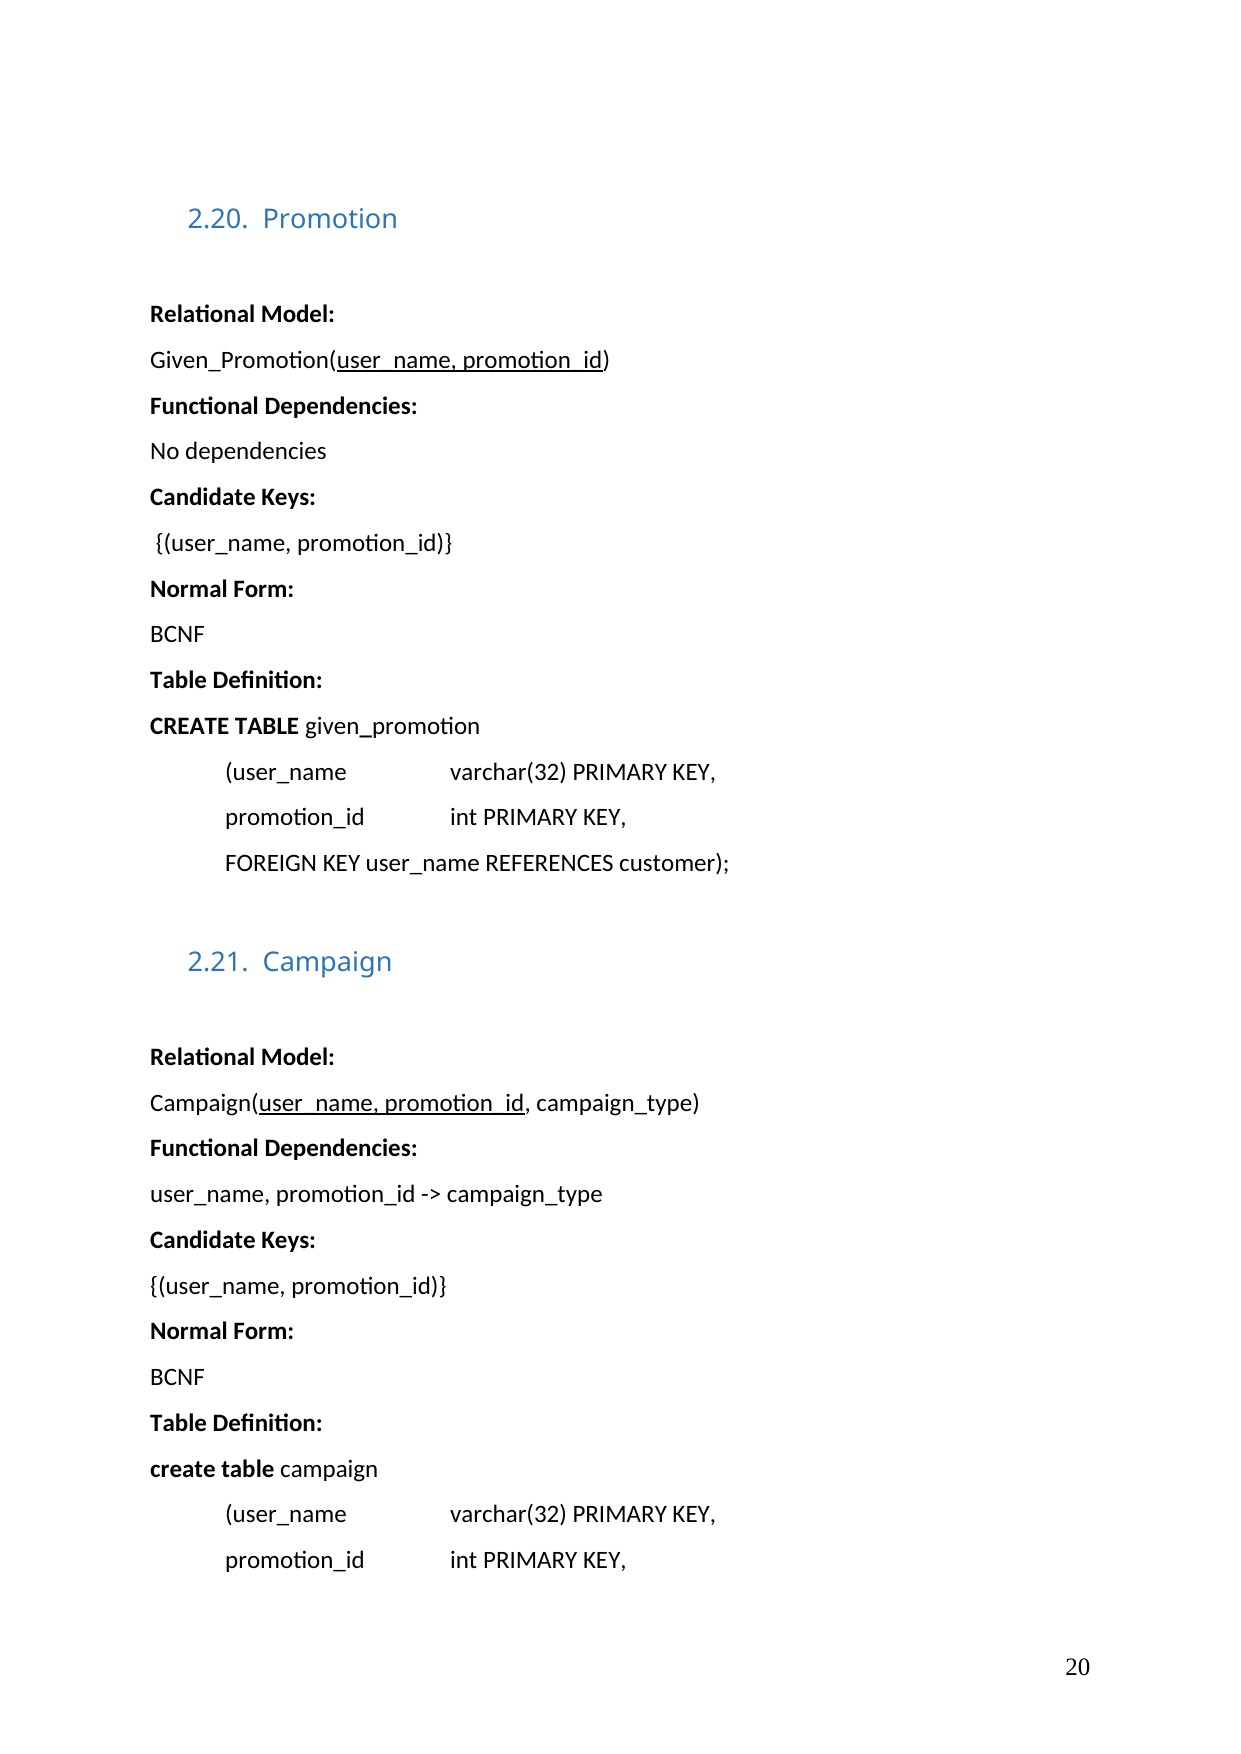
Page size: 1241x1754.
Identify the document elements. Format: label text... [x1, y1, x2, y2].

text {(user_name, promotion_id)} [150, 527, 1090, 557]
text No dependencies [150, 436, 1090, 466]
subtitle Campaign [187, 943, 1090, 979]
text Candidate Keys: [150, 481, 1090, 512]
text create table campaign [150, 1453, 1090, 1483]
text Functional Dependencies: [150, 390, 1090, 420]
text (user_name varchar(32) PRIMARY KEY, [150, 756, 1090, 786]
text BCNF [150, 1361, 1090, 1392]
text Functional Dependencies: [150, 1133, 1090, 1163]
text {(user_name, promotion_id)} [150, 1270, 1090, 1300]
text Normal Form: [150, 573, 1090, 603]
text Candidate Keys: [150, 1224, 1090, 1254]
text Relational Model: [150, 298, 1090, 329]
text Given_Promotion(user_name, promotion_id) [150, 344, 1090, 374]
text promotion_id int PRIMARY KEY, [150, 801, 1090, 832]
text CREATE TABLE given_promotion [150, 710, 1090, 740]
text Campaign(user_name, promotion_id, campaign_type) [150, 1087, 1090, 1117]
text Table Definition: [150, 664, 1090, 695]
text (user_name varchar(32) PRIMARY KEY, [150, 1498, 1090, 1529]
text Relational Model: [150, 1041, 1090, 1072]
text BCNF [150, 618, 1090, 649]
text FOREIGN KEY user_name REFERENCES customer); [150, 847, 1090, 878]
text user_name, promotion_id -> campaign_type [150, 1178, 1090, 1209]
subtitle Promotion [187, 200, 1090, 237]
text promotion_id int PRIMARY KEY, [150, 1544, 1090, 1575]
text Table Definition: [150, 1407, 1090, 1437]
text Normal Form: [150, 1316, 1090, 1346]
